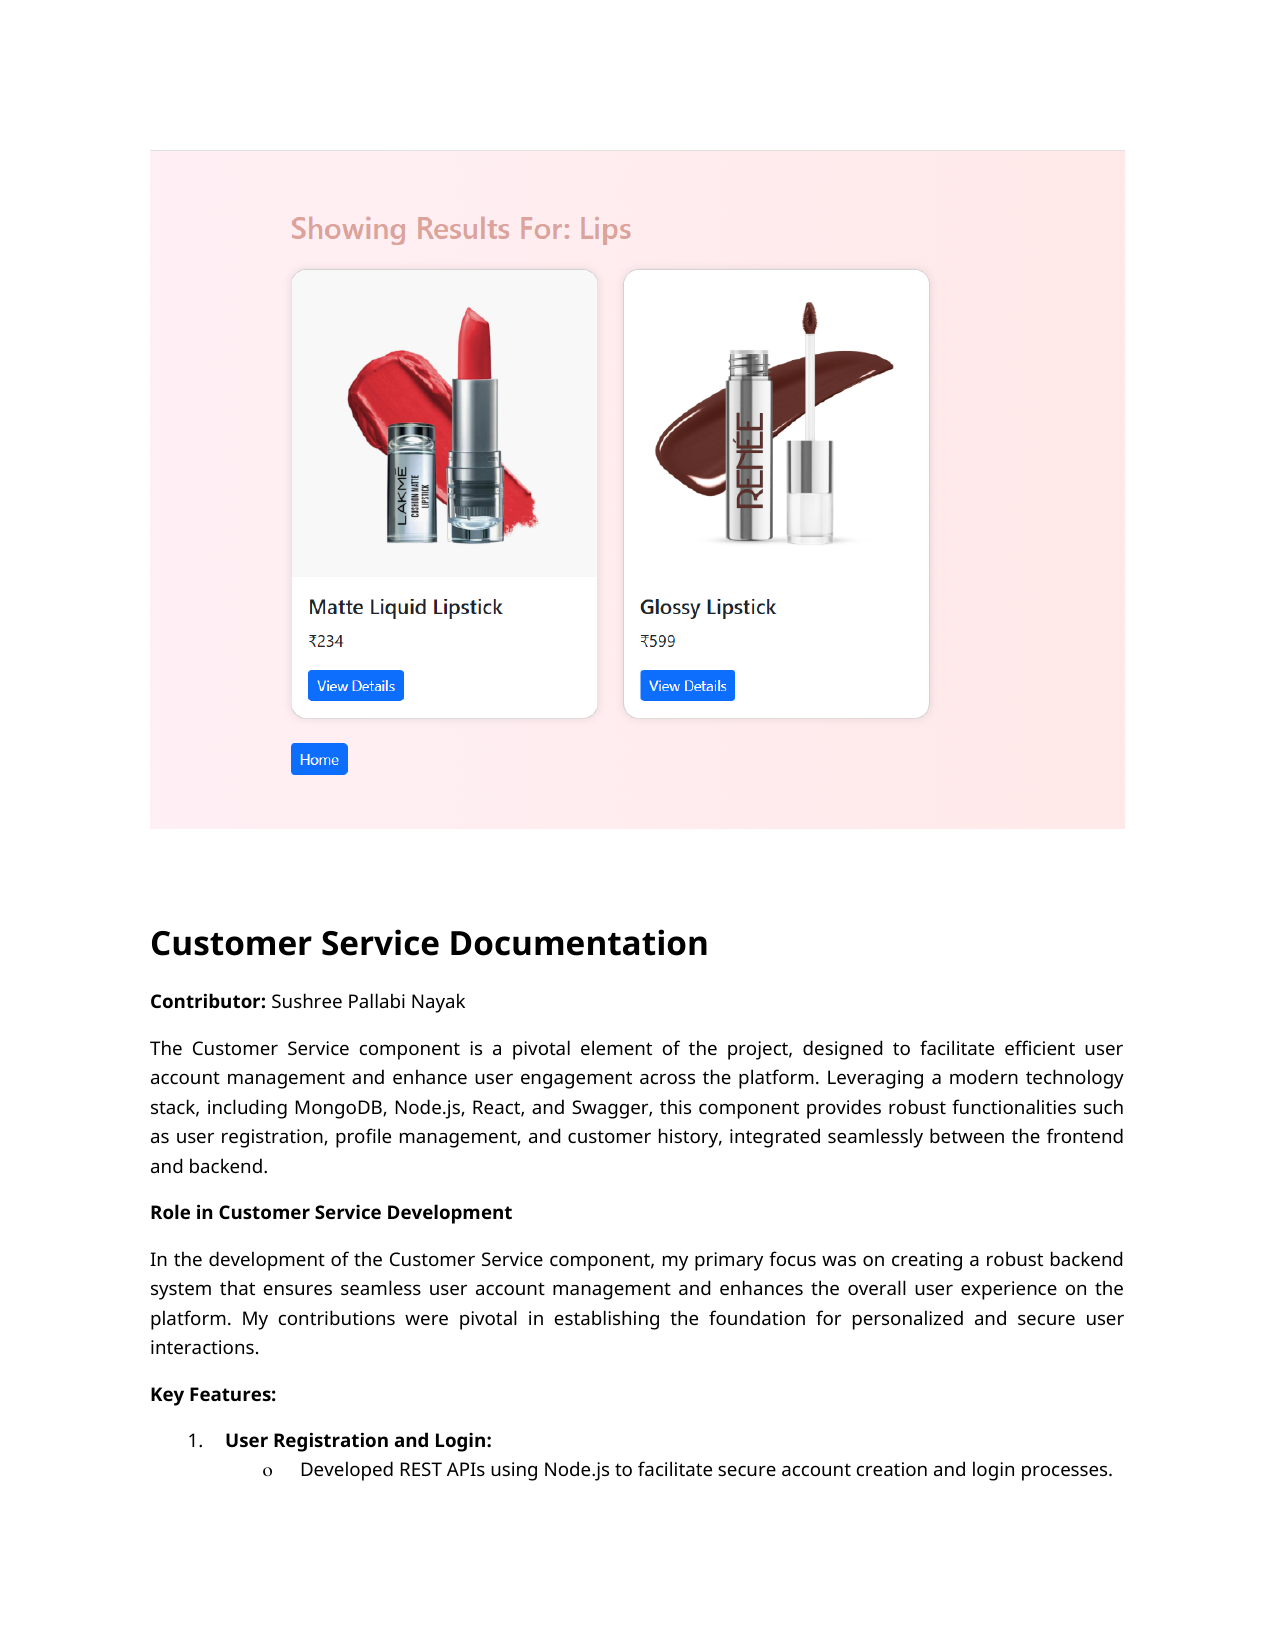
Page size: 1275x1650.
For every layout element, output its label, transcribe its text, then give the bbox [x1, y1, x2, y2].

list Developed REST APIs using Node.js to facilitate secure account creation and login processes. [262, 1457, 1125, 1482]
text The Customer Service component is a pivotal element of the project, designed to facilitate efficient user account management and enhance user engagement across the platform. Leveraging a modern technology stack, including MongoDB, Node.js, React, and Swagger, this component provides robust functionalities such as user registration, profile management, and customer history, integrated seamlessly between the frontend and backend. [150, 1035, 1125, 1179]
list User Registration and Login: [187, 1427, 1125, 1453]
text Role in Customer Service Development [150, 1199, 1125, 1225]
text Contributor: Sushree Pallabi Nayak [150, 989, 1125, 1014]
text Key Features: [150, 1381, 1125, 1406]
text In the development of the Customer Service component, my primary focus was on creating a robust backend system that ensures seamless user account management and enhances the overall user experience on the platform. My contributions were pivotal in establishing the foundation for personalized and secure user interactions. [150, 1246, 1125, 1360]
picture [150, 150, 1125, 829]
text Customer Service Documentation [150, 919, 1125, 965]
